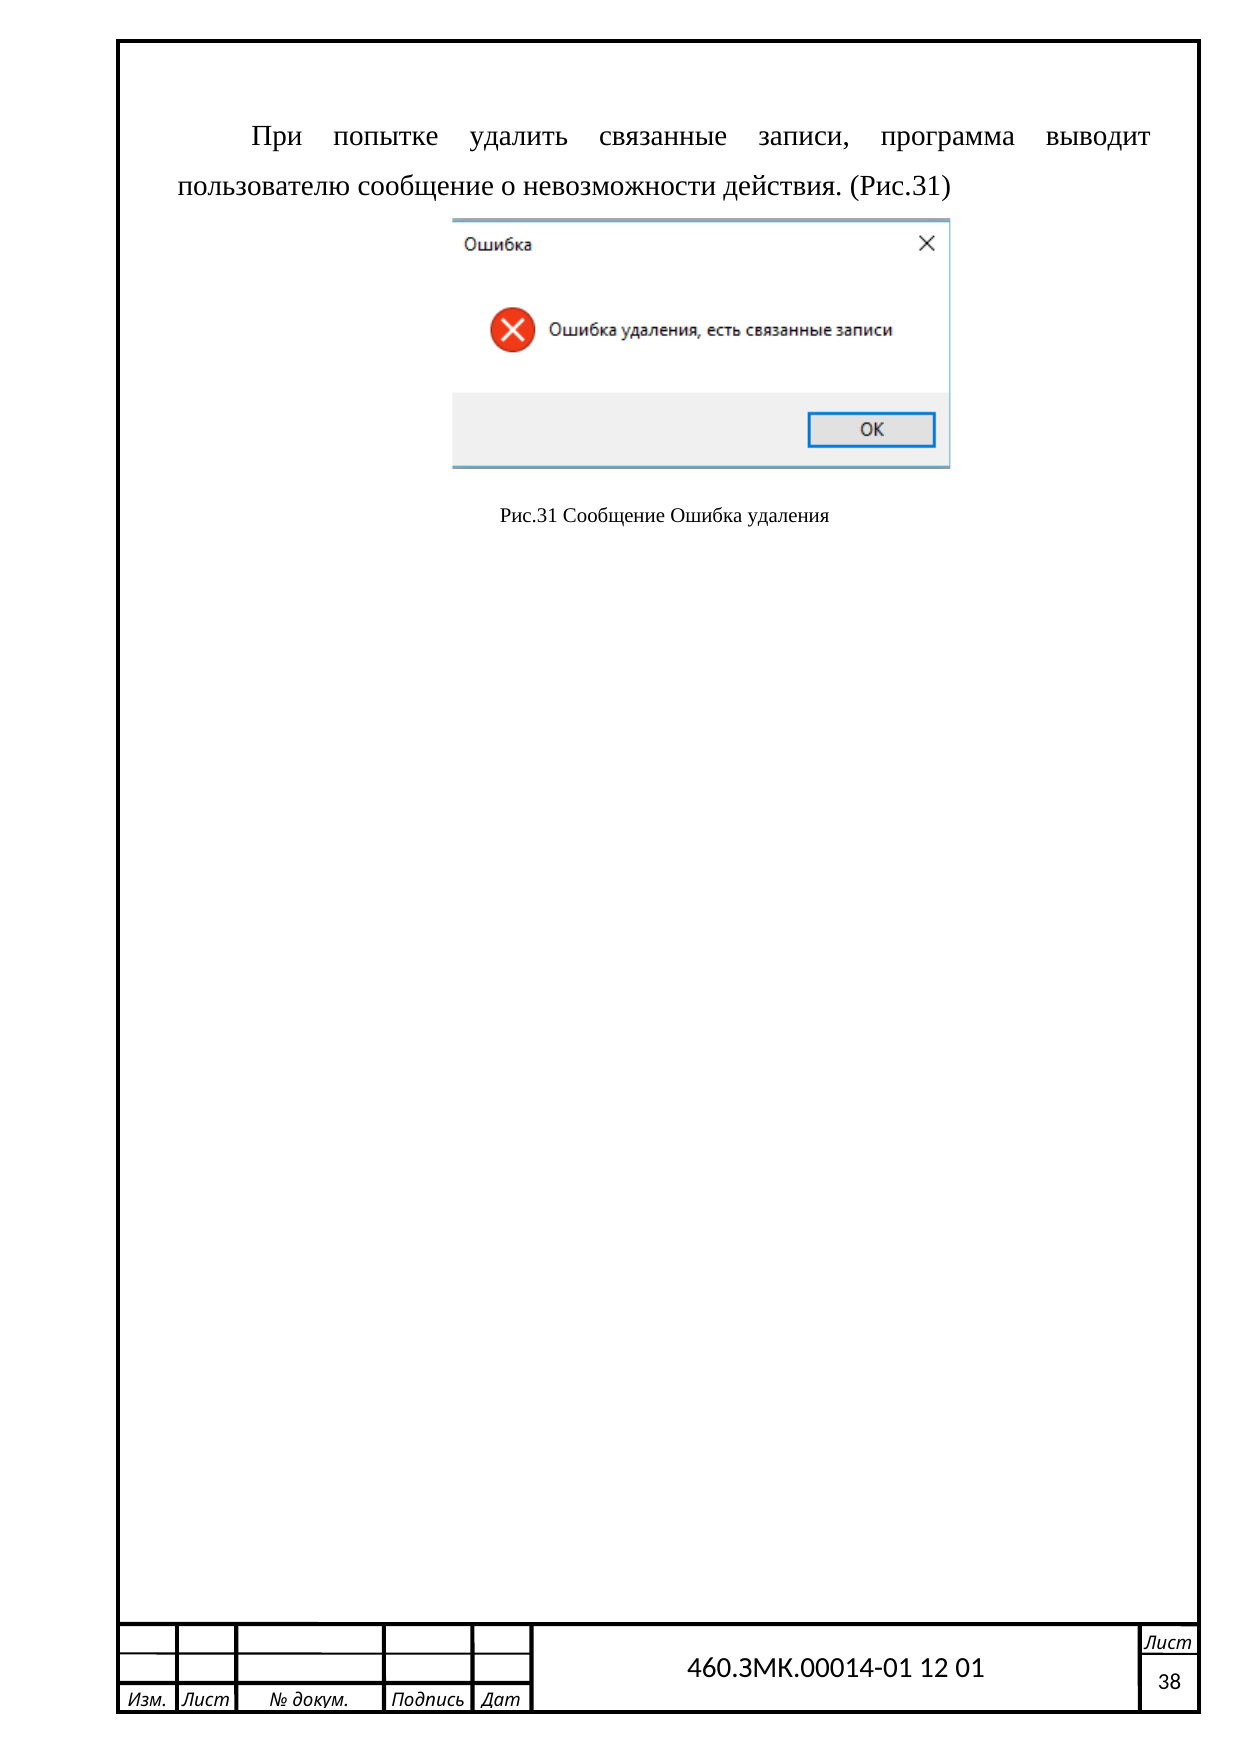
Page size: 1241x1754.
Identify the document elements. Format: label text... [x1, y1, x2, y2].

text При попытке удалить связанные записи, программа выводит пользователю сообщение о невозможности действия. (Рис.31) [177, 118, 1152, 202]
text Рис.31 Сообщение Ошибка удаления [177, 503, 1152, 527]
picture [452, 218, 951, 469]
